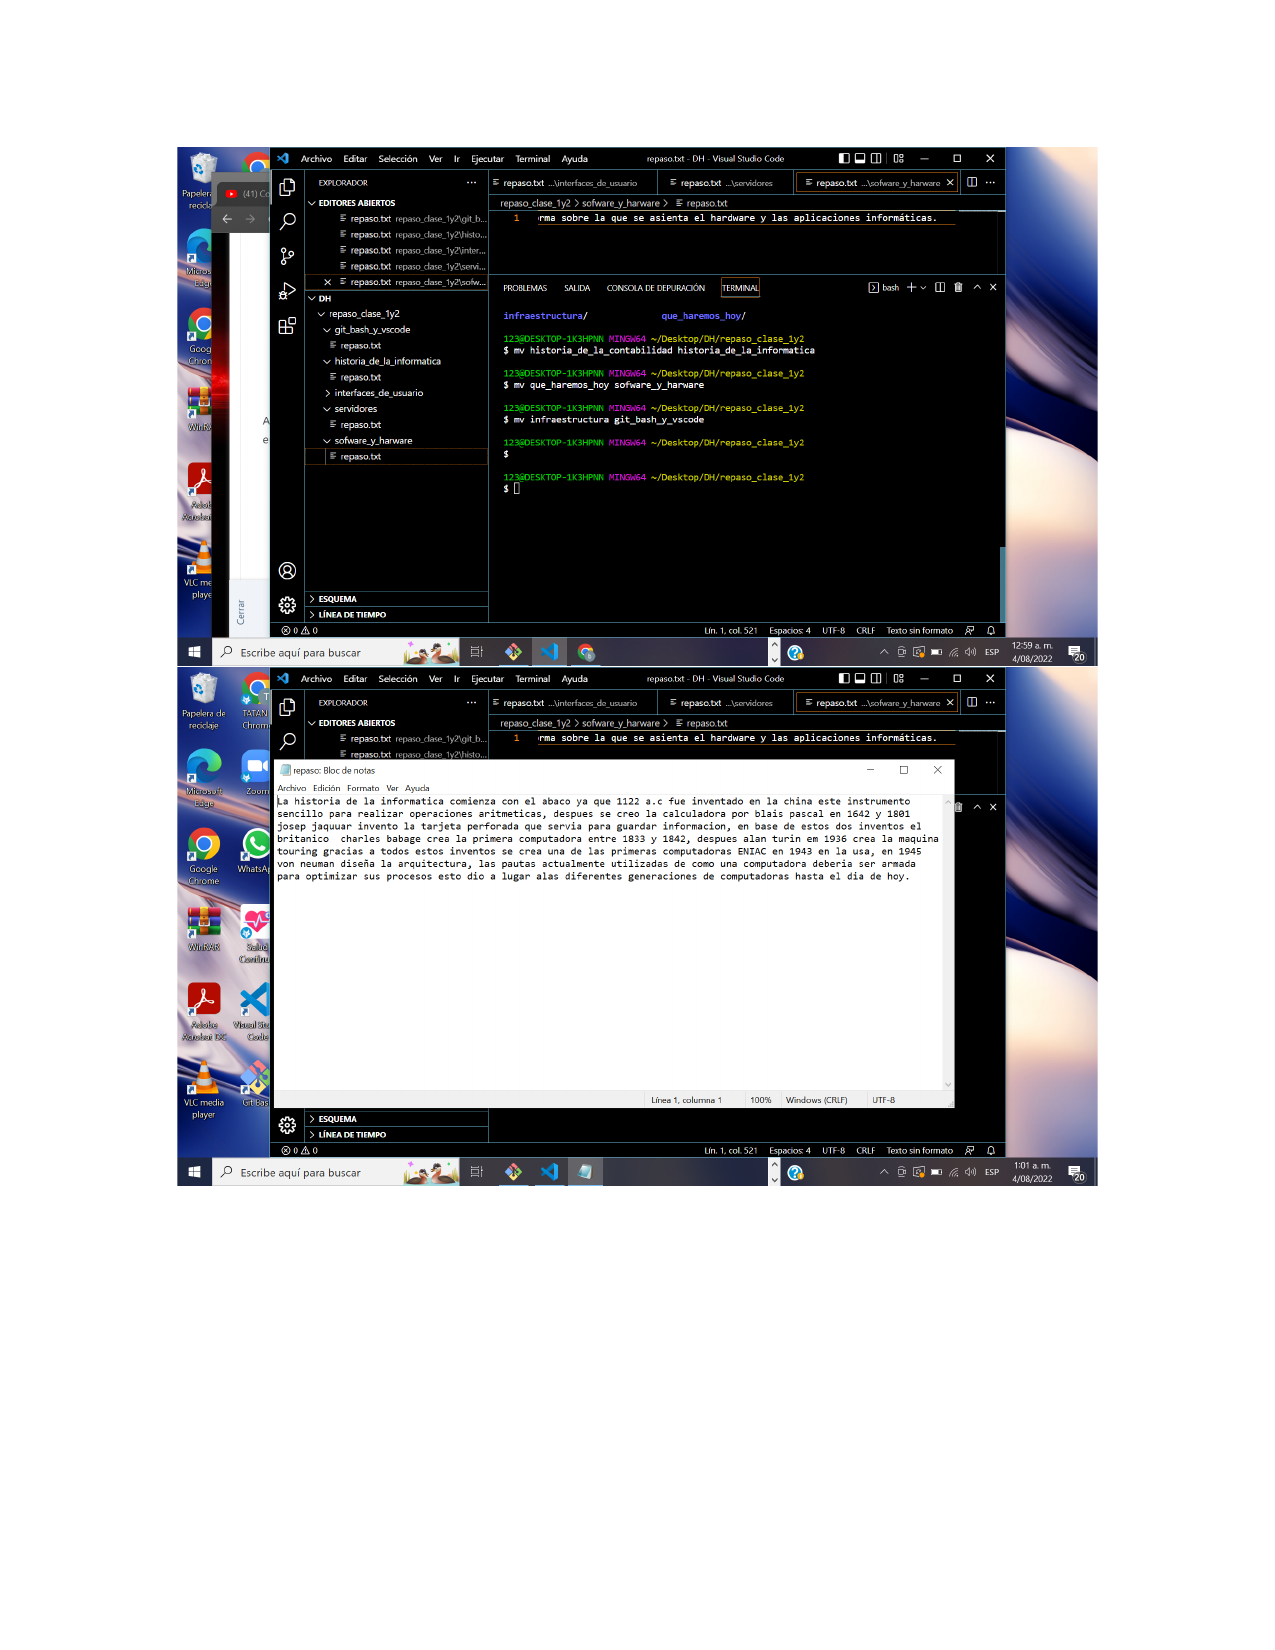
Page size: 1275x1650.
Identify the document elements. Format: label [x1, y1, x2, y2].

picture [177, 667, 1098, 1186]
picture [177, 147, 1098, 666]
